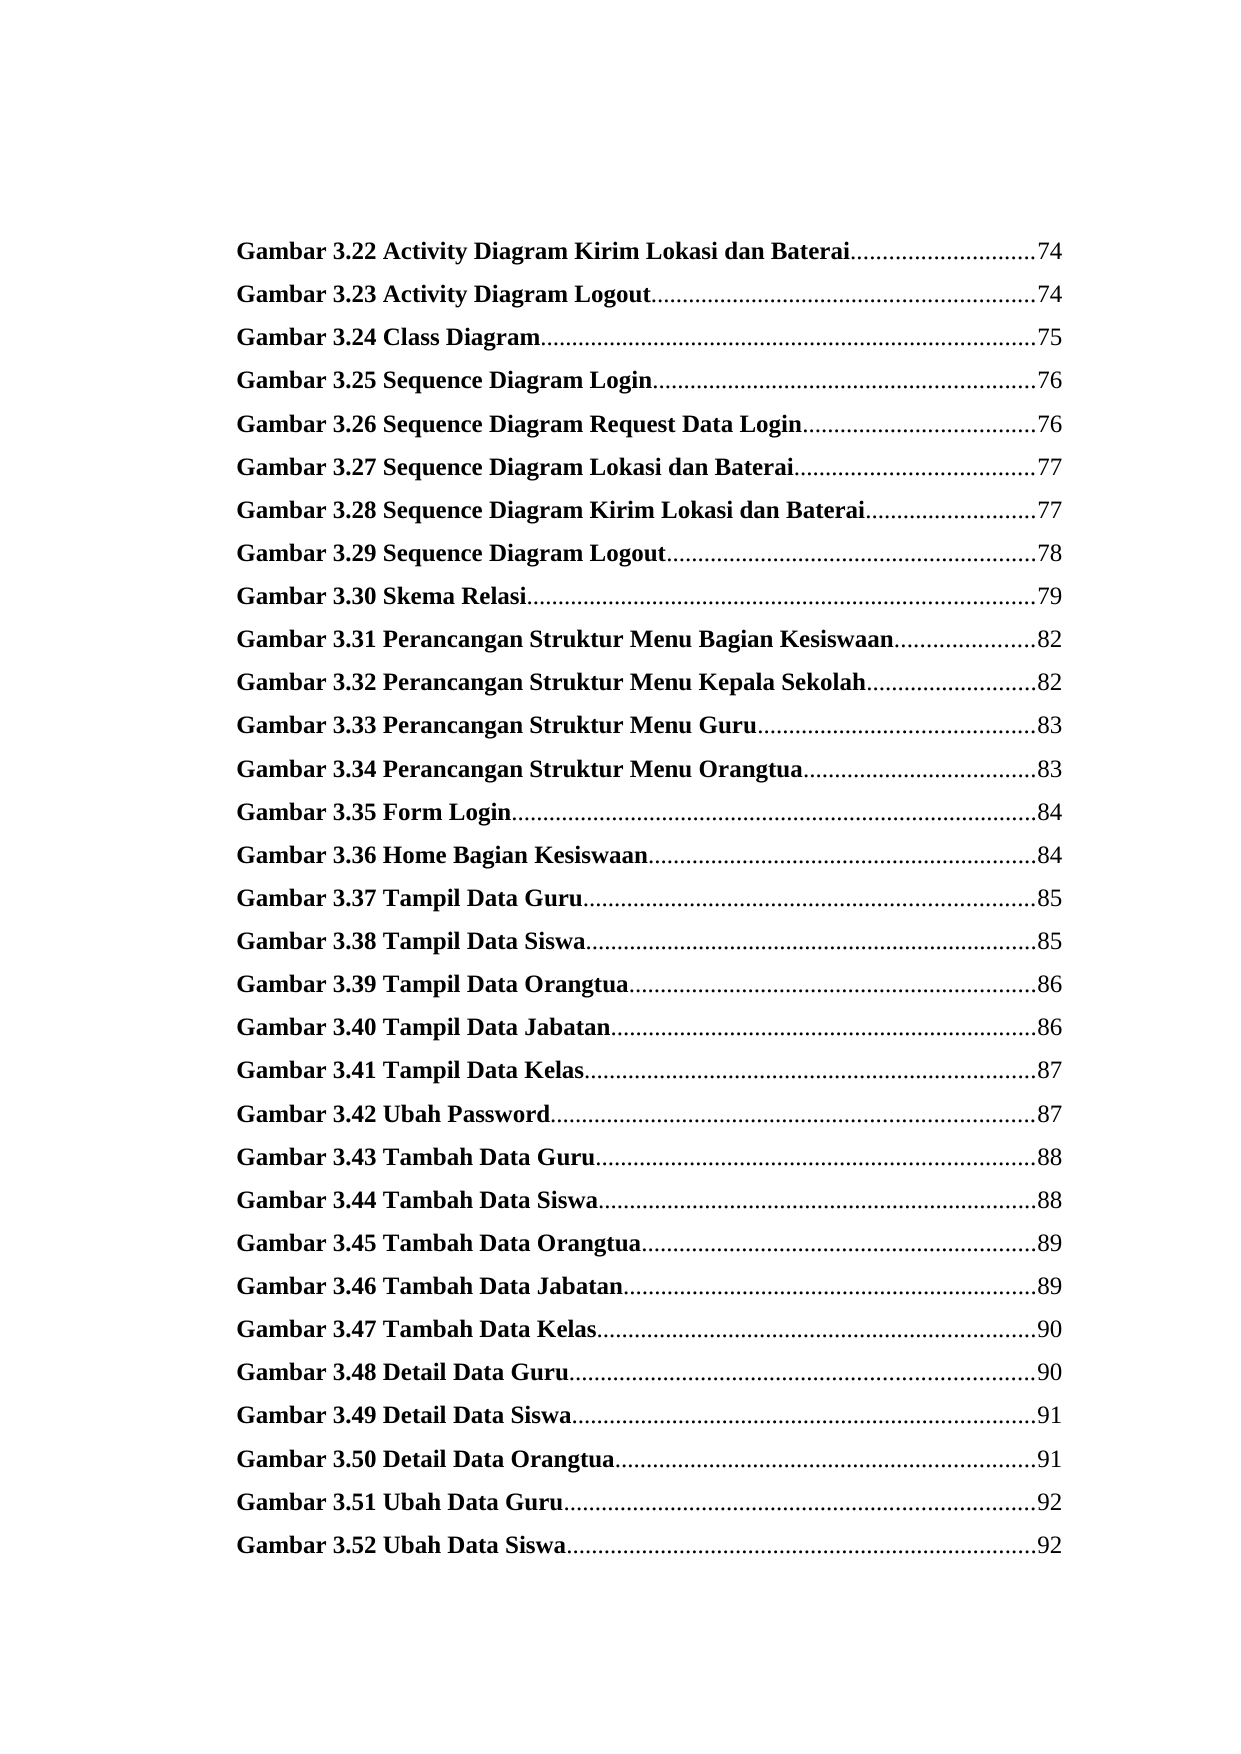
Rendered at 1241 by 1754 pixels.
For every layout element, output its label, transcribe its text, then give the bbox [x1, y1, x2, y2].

text Gambar 3.47 Tambah Data Kelas 90 [236, 1314, 1063, 1343]
text Gambar 3.22 Activity Diagram Kirim Lokasi dan Baterai 74 [236, 236, 1063, 265]
text Gambar 3.33 Perancangan Struktur Menu Guru 83 [236, 711, 1063, 739]
text Gambar 3.30 Skema Relasi 79 [236, 581, 1063, 610]
text Gambar 3.43 Tambah Data Guru 88 [236, 1142, 1063, 1171]
text Gambar 3.27 Sequence Diagram Lokasi dan Baterai 77 [236, 452, 1063, 481]
text Gambar 3.29 Sequence Diagram Logout 78 [236, 538, 1063, 567]
text Gambar 3.40 Tampil Data Jabatan 86 [236, 1012, 1063, 1041]
text Gambar 3.37 Tampil Data Guru 85 [236, 883, 1063, 912]
text Gambar 3.49 Detail Data Siswa 91 [236, 1401, 1063, 1429]
text Gambar 3.44 Tambah Data Siswa 88 [236, 1185, 1063, 1214]
text Gambar 3.36 Home Bagian Kesiswaan 84 [236, 840, 1063, 869]
text Gambar 3.41 Tampil Data Kelas 87 [236, 1056, 1063, 1084]
text Gambar 3.42 Ubah Password 87 [236, 1099, 1063, 1127]
text Gambar 3.45 Tambah Data Orangtua 89 [236, 1228, 1063, 1257]
text Gambar 3.52 Ubah Data Siswa 92 [236, 1530, 1063, 1559]
text Gambar 3.28 Sequence Diagram Kirim Lokasi dan Baterai 77 [236, 495, 1063, 524]
text Gambar 3.34 Perancangan Struktur Menu Orangtua 83 [236, 754, 1063, 782]
text Gambar 3.38 Tampil Data Siswa 85 [236, 926, 1063, 955]
text Gambar 3.23 Activity Diagram Logout 74 [236, 279, 1063, 308]
text Gambar 3.46 Tambah Data Jabatan 89 [236, 1271, 1063, 1300]
text Gambar 3.32 Perancangan Struktur Menu Kepala Sekolah 82 [236, 667, 1063, 696]
text Gambar 3.39 Tampil Data Orangtua 86 [236, 969, 1063, 998]
text Gambar 3.51 Ubah Data Guru 92 [236, 1487, 1063, 1516]
text Gambar 3.48 Detail Data Guru 90 [236, 1357, 1063, 1386]
text Gambar 3.25 Sequence Diagram Login 76 [236, 366, 1063, 394]
text Gambar 3.26 Sequence Diagram Request Data Login 76 [236, 409, 1063, 437]
text Gambar 3.24 Class Diagram 75 [236, 322, 1063, 351]
text Gambar 3.31 Perancangan Struktur Menu Bagian Kesiswaan 82 [236, 624, 1063, 653]
text Gambar 3.50 Detail Data Orangtua 91 [236, 1444, 1063, 1472]
text Gambar 3.35 Form Login 84 [236, 797, 1063, 826]
